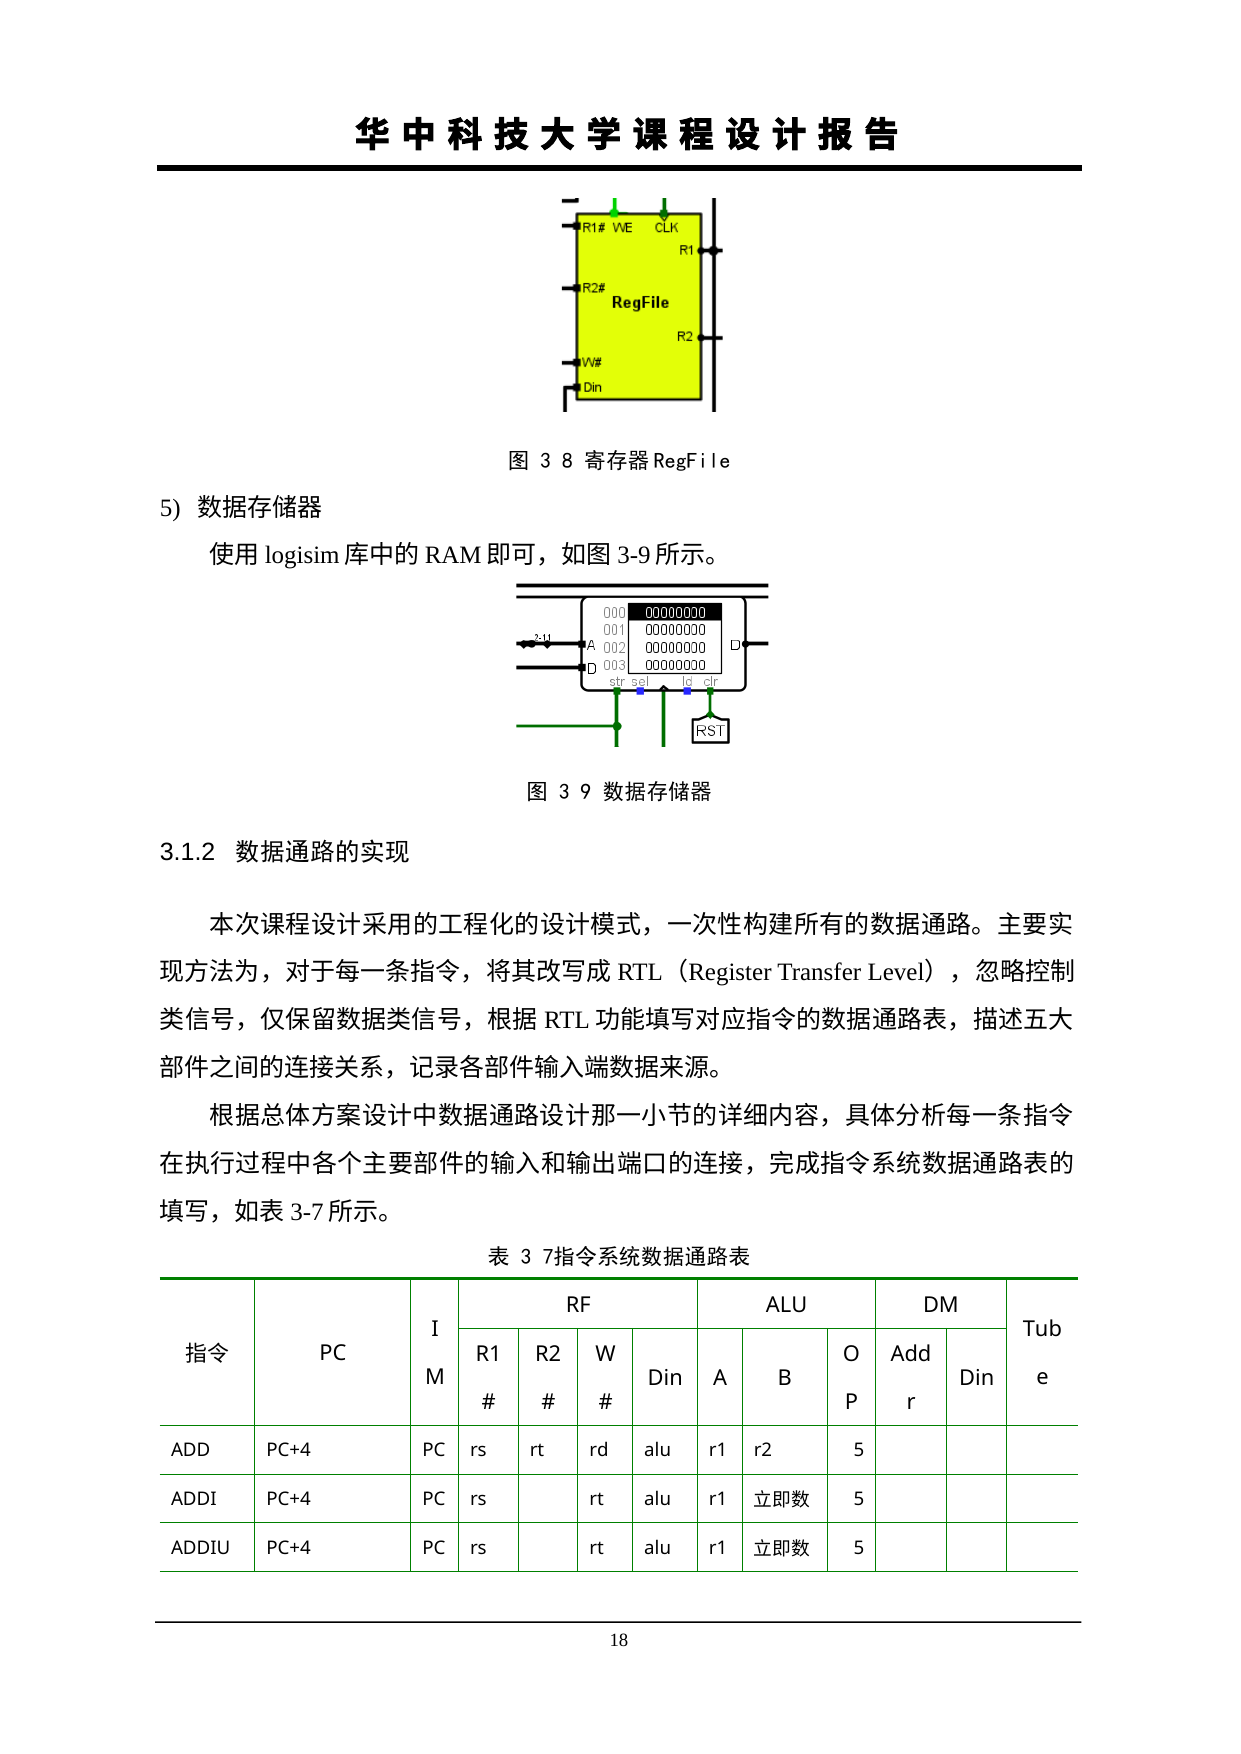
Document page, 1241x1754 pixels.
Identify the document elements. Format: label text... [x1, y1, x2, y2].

table_cell A [698, 1329, 742, 1424]
table_cell [1007, 1426, 1078, 1473]
table_cell [876, 1475, 946, 1522]
table_header PC [255, 1280, 410, 1424]
picture [561, 198, 723, 412]
table_cell rs [459, 1523, 518, 1571]
table_cell Din [947, 1329, 1006, 1424]
table_cell PC [411, 1523, 458, 1571]
table_header DM [876, 1280, 1006, 1328]
table_cell 5 [828, 1523, 875, 1571]
table_cell ADDI [160, 1475, 254, 1522]
table_cell ADDIU [160, 1523, 254, 1571]
table_header 指令 [160, 1280, 254, 1424]
table_cell PC [411, 1475, 458, 1522]
table_cell r1 [698, 1523, 742, 1571]
table_cell r2 [743, 1426, 827, 1473]
table_cell ADD [160, 1426, 254, 1473]
table_cell [947, 1523, 1006, 1571]
table_cell alu [633, 1475, 697, 1522]
text 本次课程设计采用的工程化的设计模式，一次性构建所有的数据通路。主要实现方法为，对于每一条指令，将其改写成RTL（Register Transfer Level），忽略控制类信号，仅保留数据类信号，根据RTL功能填写对应指令的数据通路表，描述五大部件之间的连接关系，记录各部件输入端数据来源。 [159, 898, 1075, 1089]
table_header ALU [698, 1280, 875, 1328]
table_header Tube [1007, 1280, 1078, 1424]
table_cell [519, 1523, 577, 1571]
table_cell rt [578, 1523, 632, 1571]
table_cell Addr [876, 1329, 946, 1424]
table_cell 立即数 [743, 1475, 827, 1522]
table_cell [947, 1475, 1006, 1522]
table_cell OP [828, 1329, 875, 1424]
table_cell [876, 1523, 946, 1571]
list 数据存储器 [159, 481, 1078, 529]
table_cell [947, 1426, 1006, 1473]
table_header IM [411, 1280, 458, 1424]
table_cell PC+4 [255, 1475, 410, 1522]
table_cell 5 [828, 1426, 875, 1473]
table_cell 5 [828, 1475, 875, 1522]
table_cell PC+4 [255, 1426, 410, 1473]
table_cell W# [578, 1329, 632, 1424]
table_cell alu [633, 1523, 697, 1571]
table_cell [1007, 1523, 1078, 1571]
table_cell [519, 1475, 577, 1522]
table_cell [876, 1426, 946, 1473]
subtitle 数据通路的实现 [159, 827, 1078, 874]
table_cell Din [633, 1329, 697, 1424]
table_cell R1# [459, 1329, 518, 1424]
table_cell rd [578, 1426, 632, 1473]
table_header RF [459, 1280, 697, 1328]
table_cell PC+4 [255, 1523, 410, 1571]
table_cell 立即数 [743, 1523, 827, 1571]
table_cell rt [519, 1426, 577, 1473]
table_cell [1007, 1475, 1078, 1522]
table_cell r1 [698, 1426, 742, 1473]
table_cell B [743, 1329, 827, 1424]
table_cell alu [633, 1426, 697, 1473]
table_cell rt [578, 1475, 632, 1522]
table_cell PC [411, 1426, 458, 1473]
table_cell rs [459, 1475, 518, 1522]
table_cell r1 [698, 1475, 742, 1522]
table_cell R2# [519, 1329, 577, 1424]
picture [516, 577, 769, 747]
table_cell rs [459, 1426, 518, 1473]
